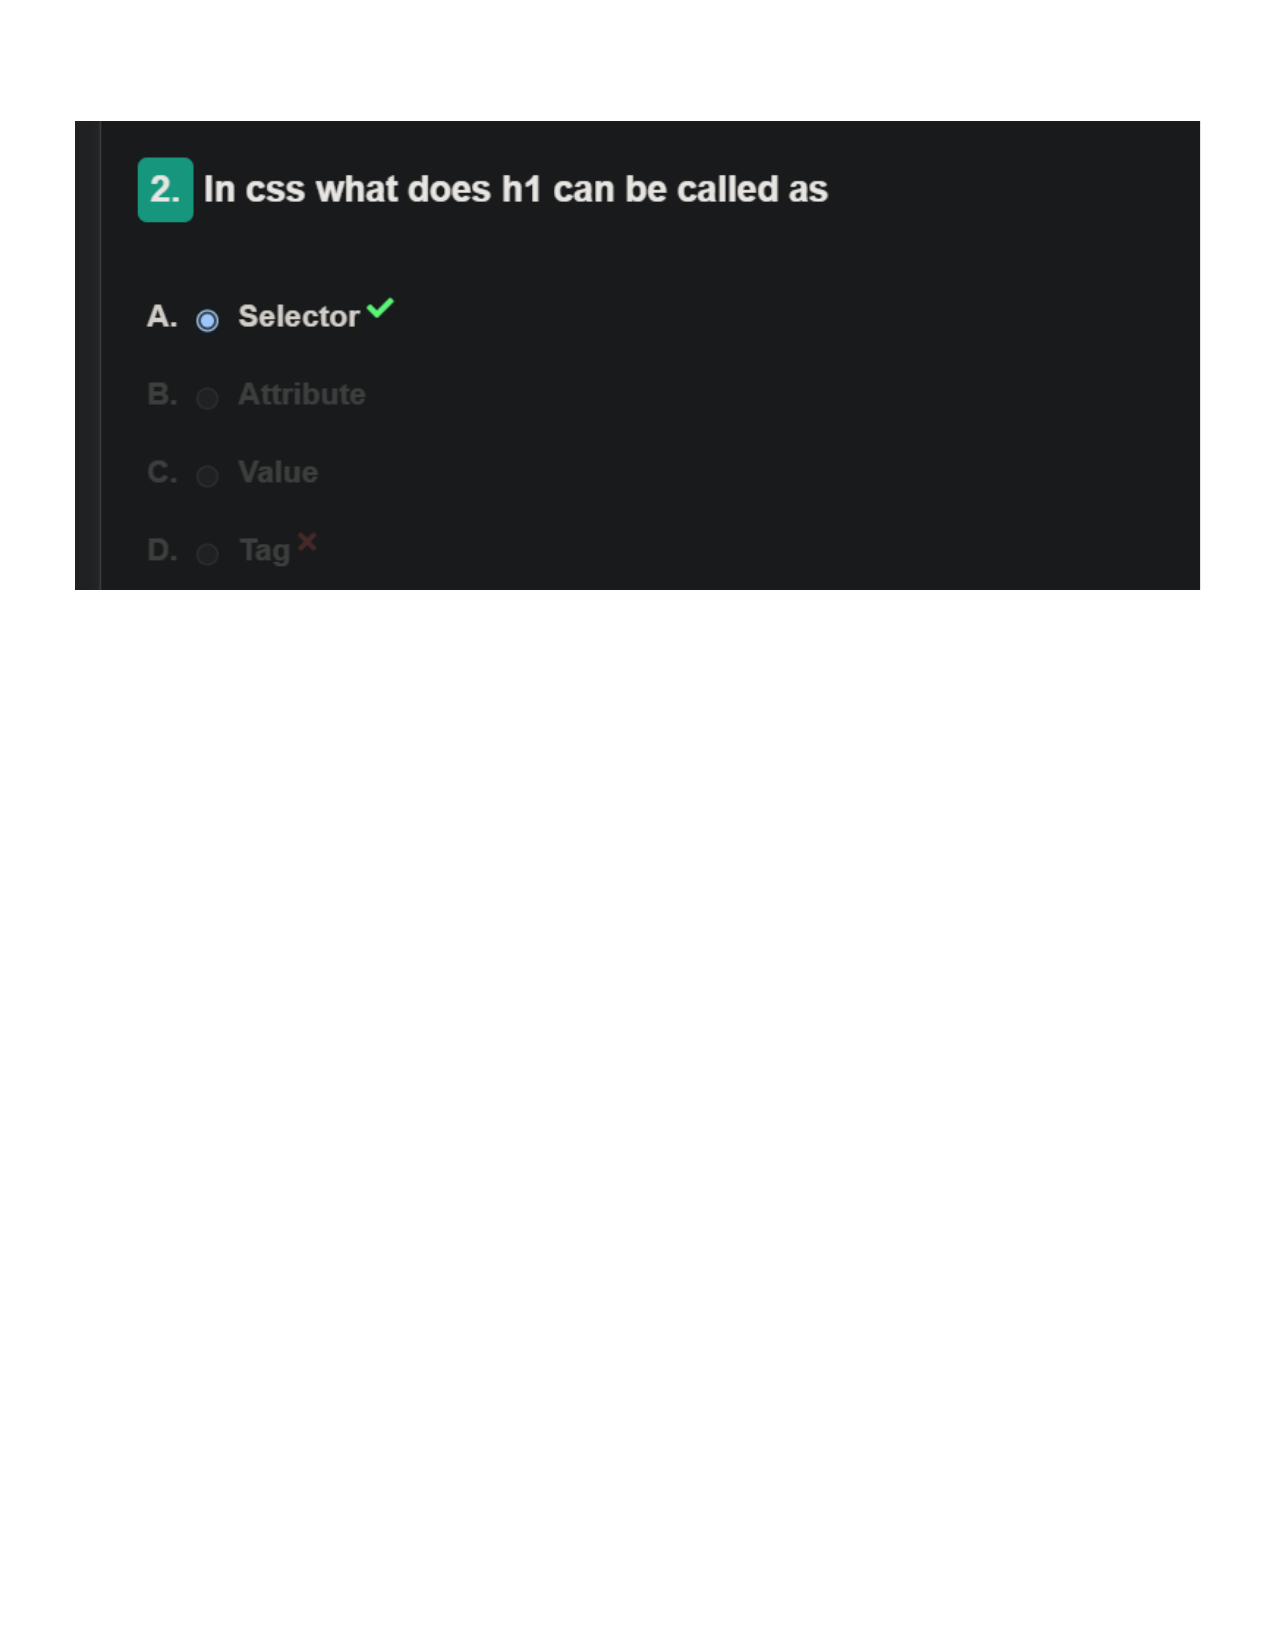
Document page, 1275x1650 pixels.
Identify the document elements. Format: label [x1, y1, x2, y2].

picture [75, 121, 1200, 590]
